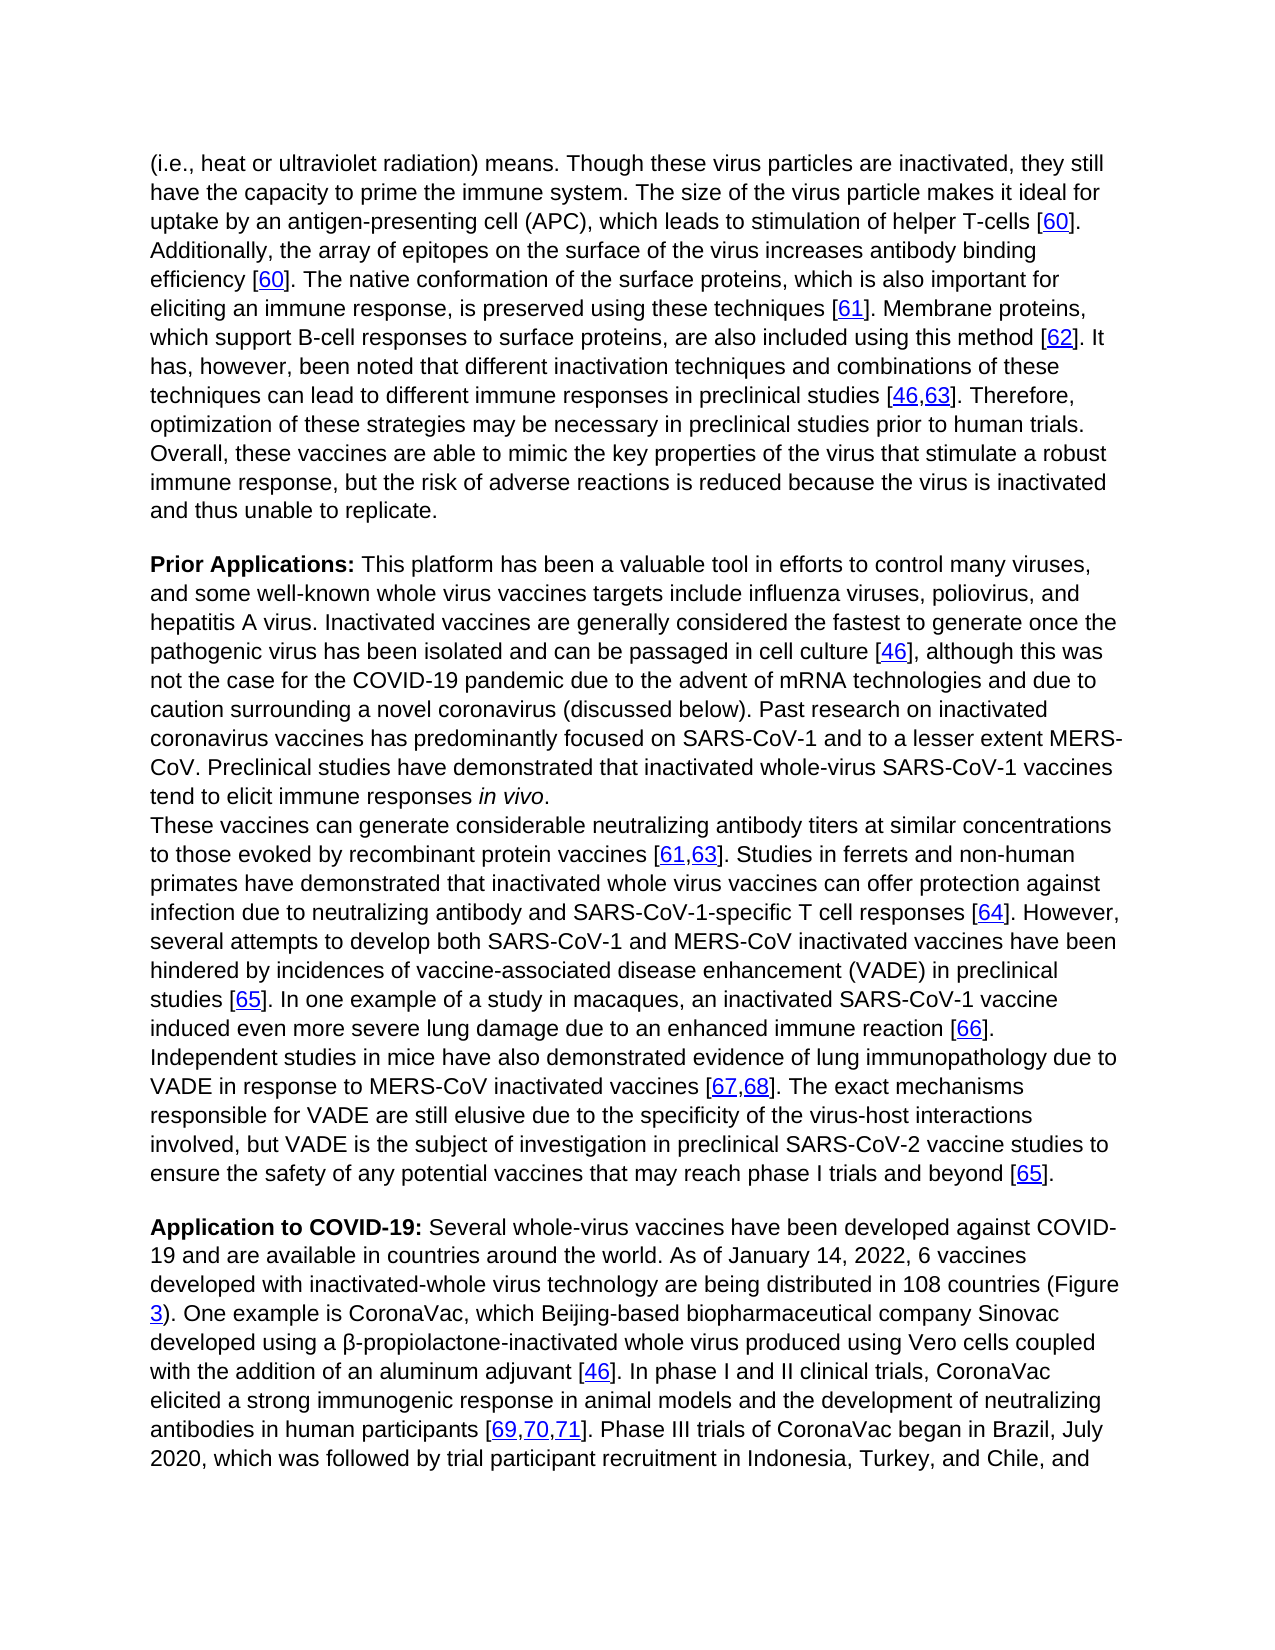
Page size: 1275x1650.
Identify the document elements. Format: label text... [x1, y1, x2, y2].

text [150, 150, 1125, 524]
text Prior Applications: This platform has been a valuable tool in efforts to control many viruses, and some well-known whole virus vaccines targets include influenza viruses, poliovirus, and hepatitis A virus. Inactivated vaccines are generally considered the fastest to generate once the pathogenic virus has been isolated and can be passaged in cell culture [46], although this was not the case for the COVID-19 pandemic due to the advent of mRNA technologies and due to caution surrounding a novel coronavirus (discussed below). Past research on inactivated coronavirus vaccines has predominantly focused on SARS-CoV-1 and to a lesser extent MERS-CoV. Preclinical studies have demonstrated that inactivated whole-virus SARS-CoV-1 vaccines tend to elicit immune responses in vivo. These vaccines can generate considerable neutralizing antibody titers at similar concentrations to those evoked by recombinant protein vaccines [61,63]. Studies in ferrets and non-human primates have demonstrated that inactivated whole virus vaccines can offer protection against infection due to neutralizing antibody and SARS-CoV-1-specific T cell responses [64]. However, several attempts to develop both SARS-CoV-1 and MERS-CoV inactivated vaccines have been hindered by incidences of vaccine-associated disease enhancement (VADE) in preclinical studies [65]. In one example of a study in macaques, an inactivated SARS-CoV-1 vaccine induced even more severe lung damage due to an enhanced immune reaction [66]. Independent studies in mice have also demonstrated evidence of lung immunopathology due to VADE in response to MERS-CoV inactivated vaccines [67,68]. The exact mechanisms responsible for VADE are still elusive due to the specificity of the virus-host interactions involved, but VADE is the subject of investigation in preclinical SARS-CoV-2 vaccine studies to ensure the safety of any potential vaccines that may reach phase I trials and beyond [65]. [150, 551, 1125, 1186]
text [150, 1213, 1125, 1472]
